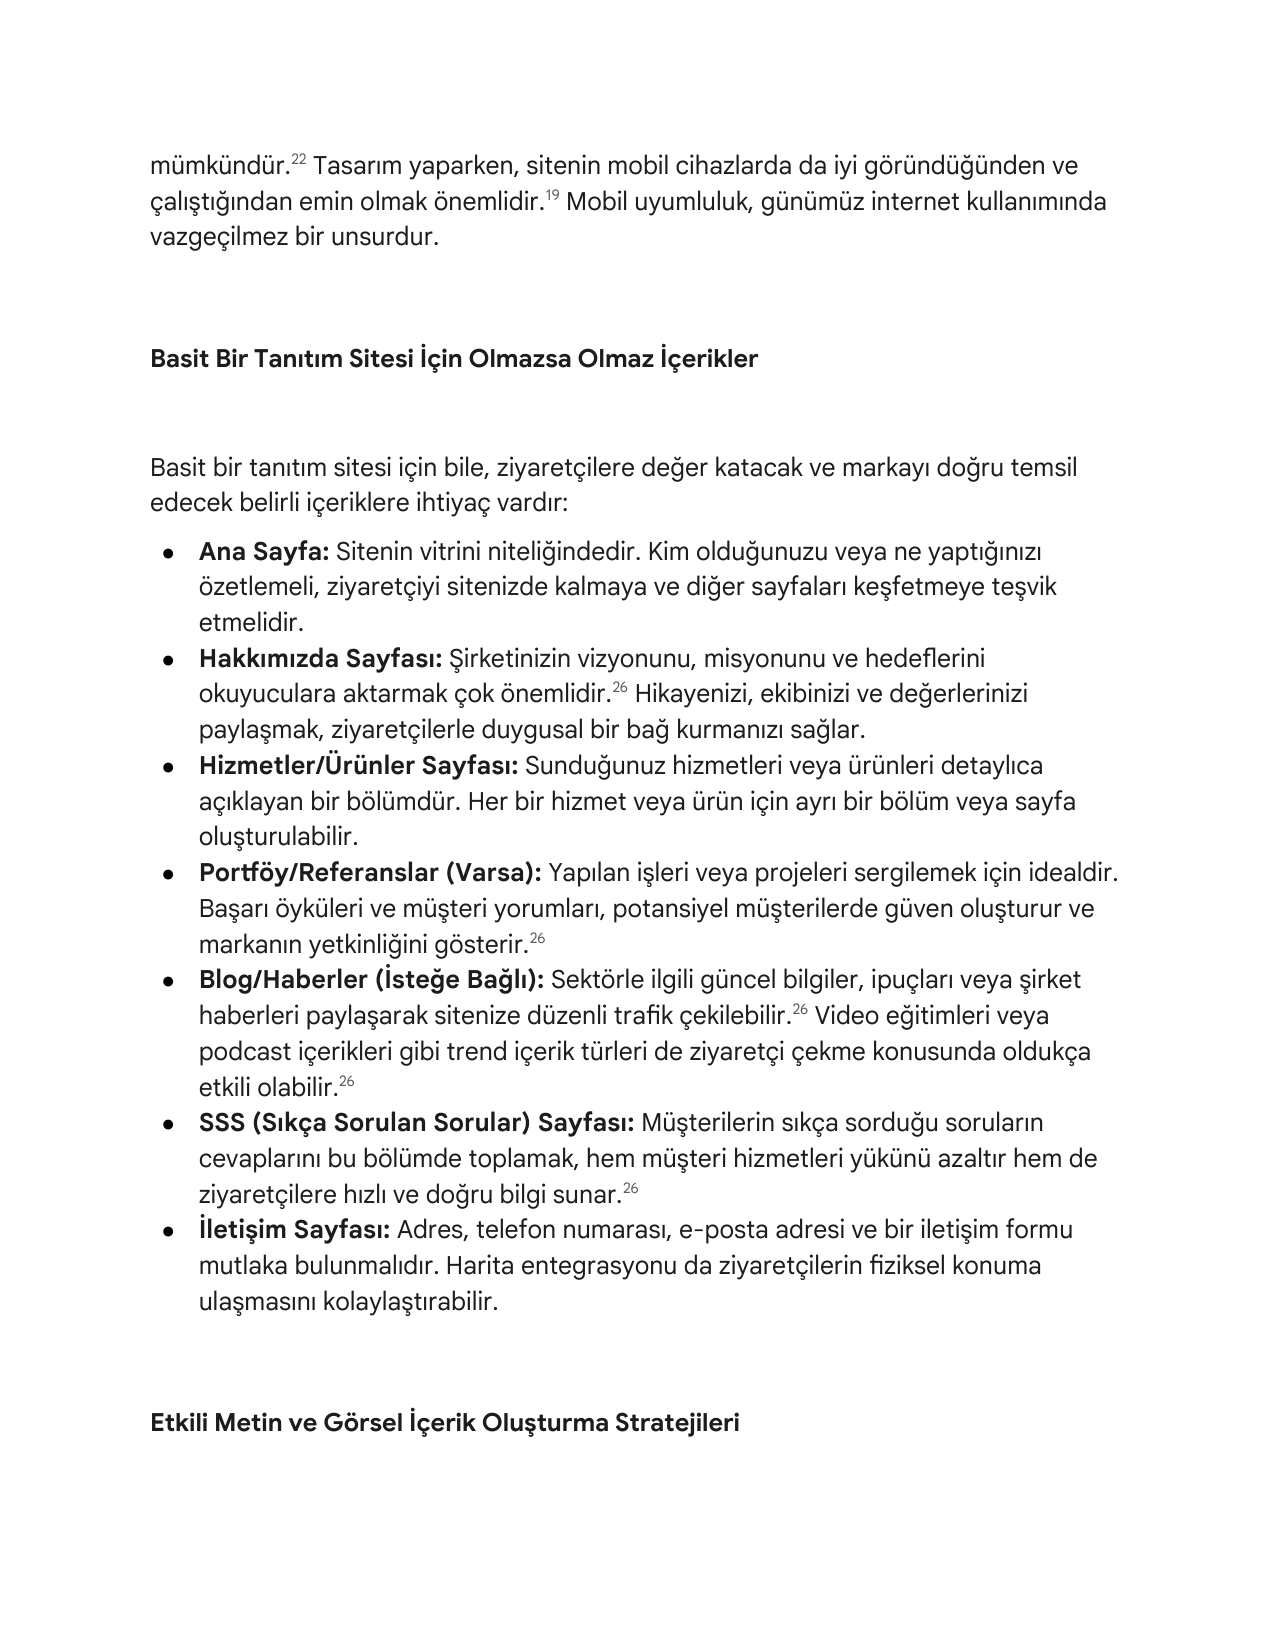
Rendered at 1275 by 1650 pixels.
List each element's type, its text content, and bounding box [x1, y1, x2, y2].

list İletişim Sayfası: Adres, telefon numarası, e-posta adresi ve bir iletişim formu mutlaka bulunmalıdır. Harita entegrasyonu da ziyaretçilerin fiziksel konuma ulaşmasını kolaylaştırabilir. [161, 1215, 1125, 1317]
subtitle Etkili Metin ve Görsel İçerik Oluşturma Stratejileri [150, 1408, 1125, 1439]
list Blog/Haberler (İsteğe Bağlı): Sektörle ilgili güncel bilgiler, ipuçları veya şirket haberleri paylaşarak sitenize düzenli trafik çekilebilir.26 Video eğitimleri veya podcast içerikleri gibi trend içerik türleri de ziyaretçi çekme konusunda oldukça etkili olabilir.26 [161, 964, 1125, 1103]
list Ana Sayfa: Sitenin vitrini niteliğindedir. Kim olduğunuzu veya ne yaptığınızı özetlemeli, ziyaretçiyi sitenizde kalmaya ve diğer sayfaları keşfetmeye teşvik etmelidir. [161, 536, 1125, 639]
text Basit bir tanıtım sitesi için bile, ziyaretçilere değer katacak ve markayı doğru temsil edecek belirli içeriklere ihtiyaç vardır: [150, 452, 1125, 519]
list Hizmetler/Ürünler Sayfası: Sunduğunuz hizmetleri veya ürünleri detaylıca açıklayan bir bölümdür. Her bir hizmet veya ürün için ayrı bir bölüm veya sayfa oluşturulabilir. [161, 750, 1125, 853]
list SSS (Sıkça Sorulan Sorular) Sayfası: Müşterilerin sıkça sorduğu soruların cevaplarını bu bölümde toplamak, hem müşteri hizmetleri yükünü azaltır hem de ziyaretçilere hızlı ve doğru bilgi sunar.26 [161, 1107, 1125, 1210]
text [150, 150, 1125, 253]
subtitle Basit Bir Tanıtım Sitesi İçin Olmazsa Olmaz İçerikler [150, 343, 1125, 374]
list Portföy/Referanslar (Varsa): Yapılan işleri veya projeleri sergilemek için idealdir. Başarı öyküleri ve müşteri yorumları, potansiyel müşterilerde güven oluşturur ve markanın yetkinliğini gösterir.26 [161, 857, 1125, 960]
list Hakkımızda Sayfası: Şirketinizin vizyonunu, misyonunu ve hedeflerini okuyuculara aktarmak çok önemlidir.26 Hikayenizi, ekibinizi ve değerlerinizi paylaşmak, ziyaretçilerle duygusal bir bağ kurmanızı sağlar. [161, 643, 1125, 746]
